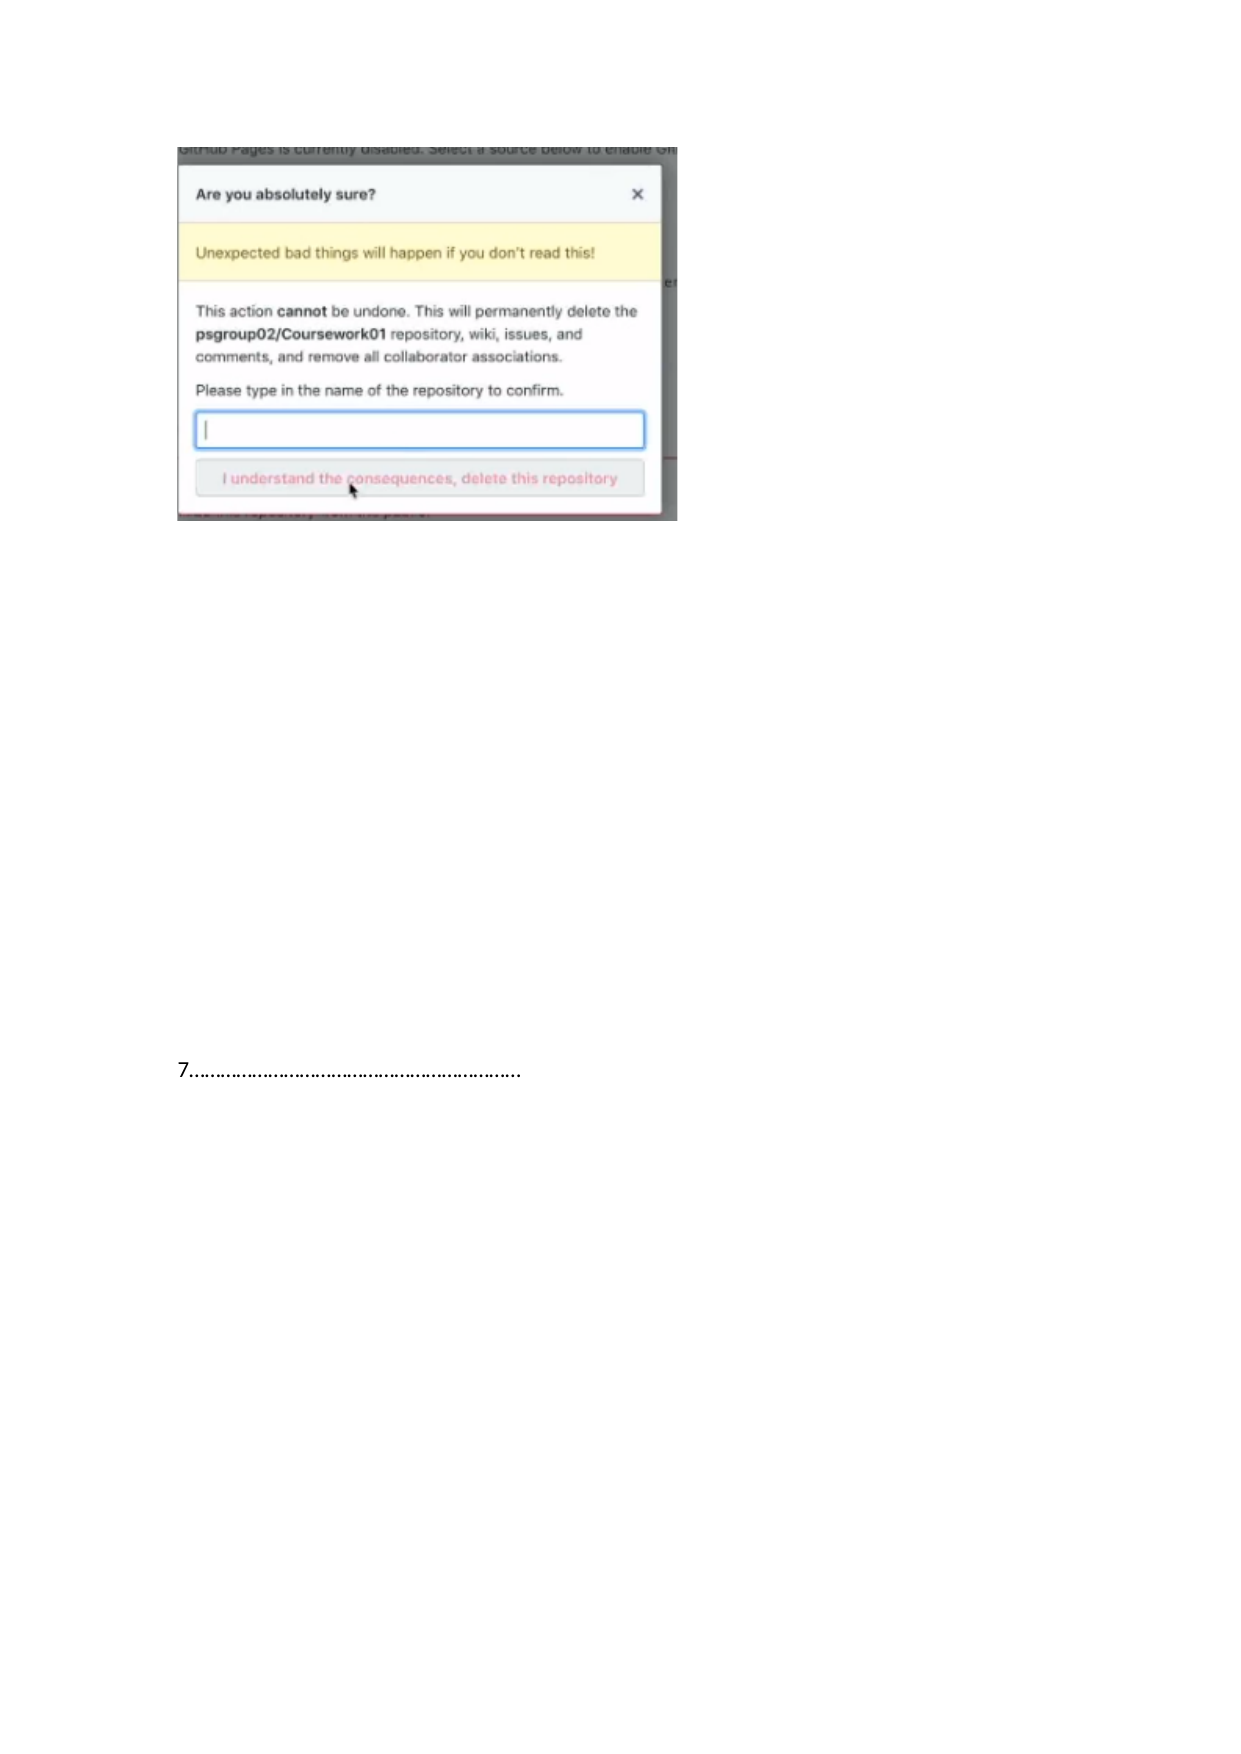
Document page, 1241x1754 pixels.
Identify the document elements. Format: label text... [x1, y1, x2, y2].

picture [177, 147, 678, 521]
text 7……………………………………………………… [177, 1056, 1063, 1083]
